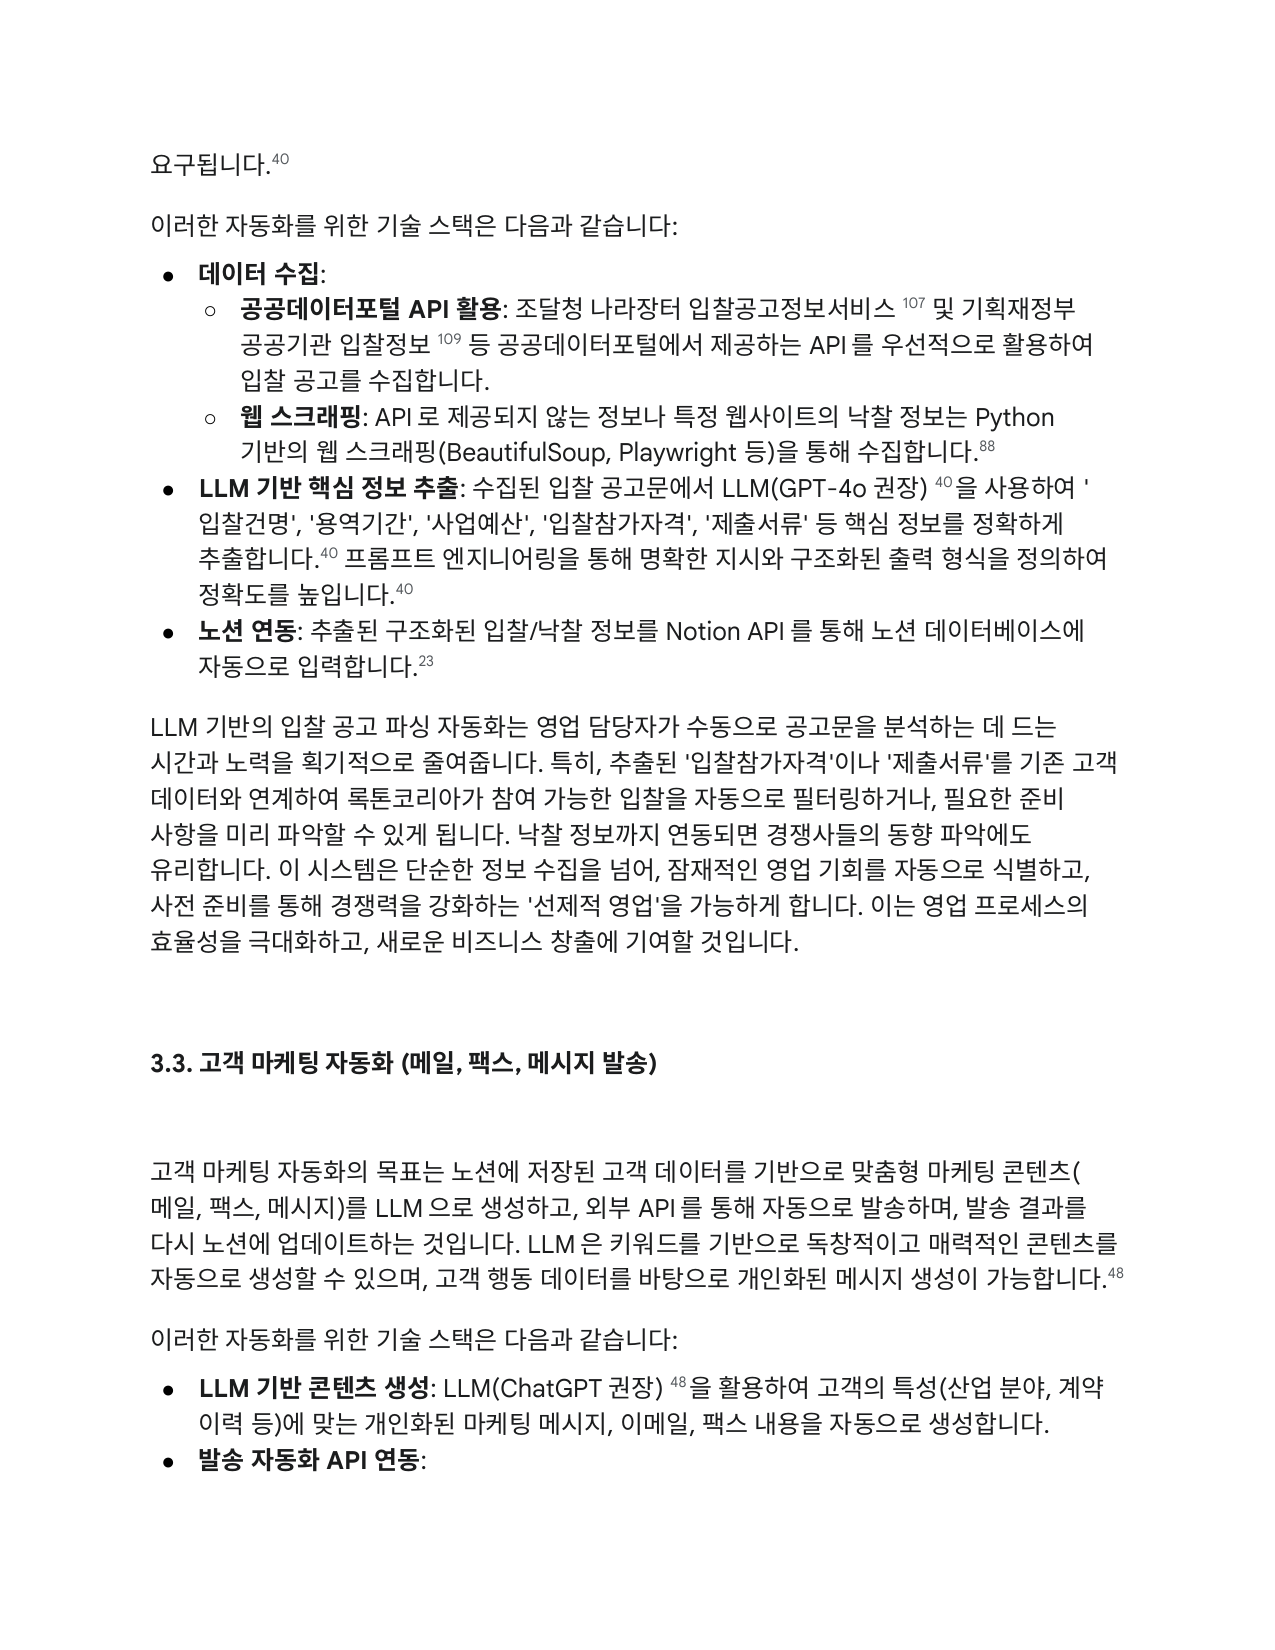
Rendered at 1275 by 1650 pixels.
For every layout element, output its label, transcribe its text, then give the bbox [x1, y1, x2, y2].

list LLM 기반 핵심 정보 추출: 수집된 입찰 공고문에서 LLM(GPT-4o 권장) 40을 사용하여 '입찰건명', '용역기간', '사업예산', '입찰참가자격', '제출서류' 등 핵심 정보를 정확하게 추출합니다.40 프롬프트 엔지니어링을 통해 명확한 지시와 구조화된 출력 형식을 정의하여 정확도를 높입니다.40 [161, 473, 1125, 612]
subtitle 3.3. 고객 마케팅 자동화 (메일, 팩스, 메시지 발송) [150, 1048, 1125, 1080]
list 노션 연동: 추출된 구조화된 입찰/낙찰 정보를 Notion API를 통해 노션 데이터베이스에 자동으로 입력합니다.23 [161, 616, 1125, 683]
text 고객 마케팅 자동화의 목표는 노션에 저장된 고객 데이터를 기반으로 맞춤형 마케팅 콘텐츠(메일, 팩스, 메시지)를 LLM으로 생성하고, 외부 API를 통해 자동으로 발송하며, 발송 결과를 다시 노션에 업데이트하는 것입니다. LLM은 키워드를 기반으로 독창적이고 매력적인 콘텐츠를 자동으로 생성할 수 있으며, 고객 행동 데이터를 바탕으로 개인화된 메시지 생성이 가능합니다.48 [150, 1157, 1125, 1296]
list 데이터 수집: [161, 259, 1125, 290]
list LLM 기반 콘텐츠 생성: LLM(ChatGPT 권장) 48을 활용하여 고객의 특성(산업 분야, 계약 이력 등)에 맞는 개인화된 마케팅 메시지, 이메일, 팩스 내용을 자동으로 생성합니다. [161, 1374, 1125, 1441]
list 웹 스크래핑: API로 제공되지 않는 정보나 특정 웹사이트의 낙찰 정보는 Python 기반의 웹 스크래핑(BeautifulSoup, Playwright 등)을 통해 수집합니다.88 [203, 402, 1125, 469]
text LLM 기반의 입찰 공고 파싱 자동화는 영업 담당자가 수동으로 공고문을 분석하는 데 드는 시간과 노력을 획기적으로 줄여줍니다. 특히, 추출된 '입찰참가자격'이나 '제출서류'를 기존 고객 데이터와 연계하여 록톤코리아가 참여 가능한 입찰을 자동으로 필터링하거나, 필요한 준비 사항을 미리 파악할 수 있게 됩니다. 낙찰 정보까지 연동되면 경쟁사들의 동향 파악에도 유리합니다. 이 시스템은 단순한 정보 수집을 넘어, 잠재적인 영업 기회를 자동으로 식별하고, 사전 준비를 통해 경쟁력을 강화하는 '선제적 영업'을 가능하게 합니다. 이는 영업 프로세스의 효율성을 극대화하고, 새로운 비즈니스 창출에 기여할 것입니다. [150, 713, 1125, 958]
text 이러한 자동화를 위한 기술 스택은 다음과 같습니다: [150, 211, 1125, 242]
text 이러한 자동화를 위한 기술 스택은 다음과 같습니다: [150, 1325, 1125, 1357]
list 발송 자동화 API 연동: [161, 1445, 1125, 1476]
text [150, 150, 1125, 181]
list 공공데이터포털 API 활용: 조달청 나라장터 입찰공고정보서비스 107 및 기획재정부 공공기관 입찰정보 109 등 공공데이터포털에서 제공하는 API를 우선적으로 활용하여 입찰 공고를 수집합니다. [203, 295, 1125, 397]
